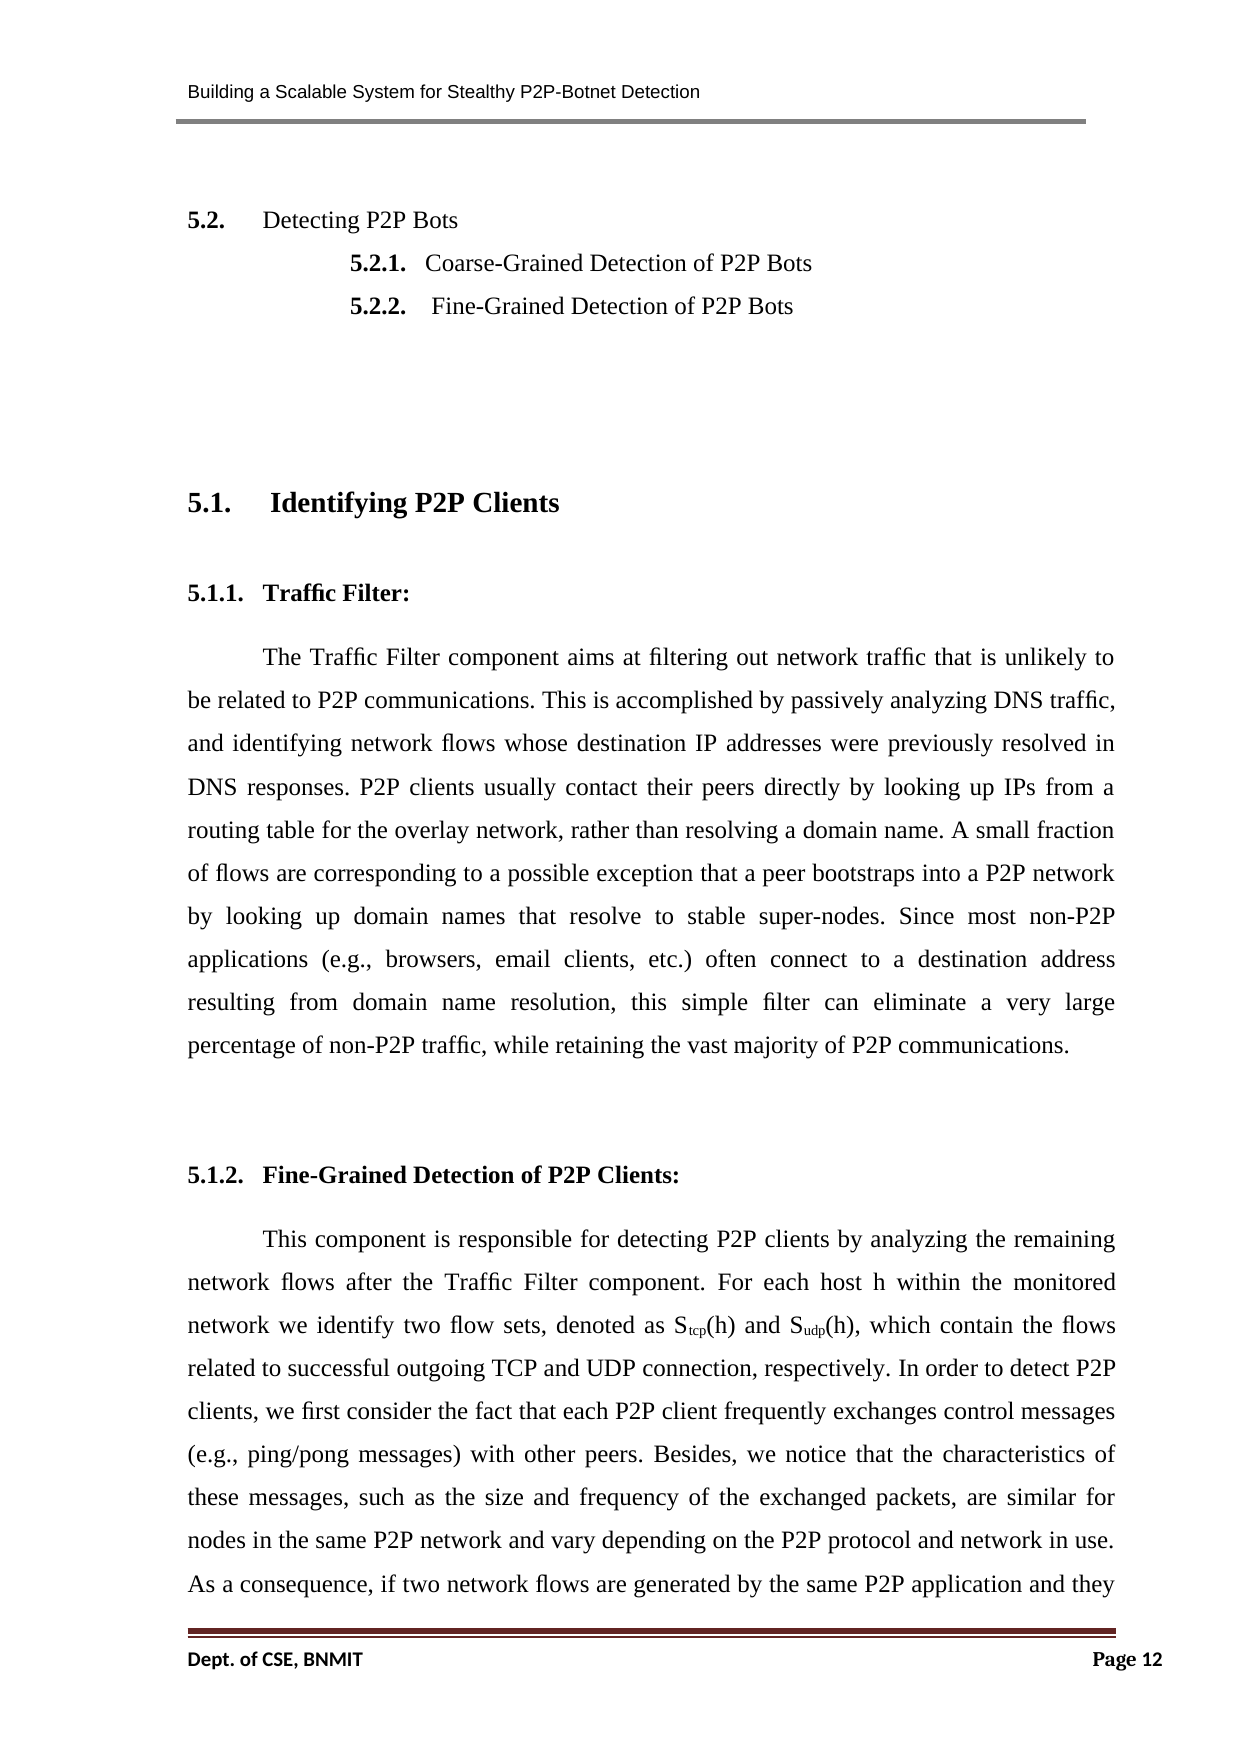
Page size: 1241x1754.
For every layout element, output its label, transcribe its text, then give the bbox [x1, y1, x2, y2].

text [187, 1224, 1116, 1597]
text The Trafﬁc Filter component aims at ﬁltering out network trafﬁc that is unlikely to be related to P2P communications. This is accomplished by passively analyzing DNS trafﬁc, and identifying network ﬂows whose destination IP addresses were previously resolved in DNS responses. P2P clients usually contact their peers directly by looking up IPs from a routing table for the overlay network, rather than resolving a domain name. A small fraction of ﬂows are corresponding to a possible exception that a peer bootstraps into a P2P network by looking up domain names that resolve to stable super-nodes. Since most non-P2P applications (e.g., browsers, email clients, etc.) often connect to a destination address resulting from domain name resolution, this simple ﬁlter can eliminate a very large percentage of non-P2P trafﬁc, while retaining the vast majority of P2P communications. [187, 642, 1116, 1059]
list Fine-Grained Detection of P2P Bots [350, 291, 1116, 320]
list Detecting P2P Bots [187, 205, 1116, 234]
list Fine-Grained Detection of P2P Clients: [187, 1160, 1116, 1188]
list Coarse-Grained Detection of P2P Bots [350, 248, 1116, 277]
list Identifying P2P Clients [187, 485, 1116, 518]
list Trafﬁc Filter: [187, 578, 1116, 607]
